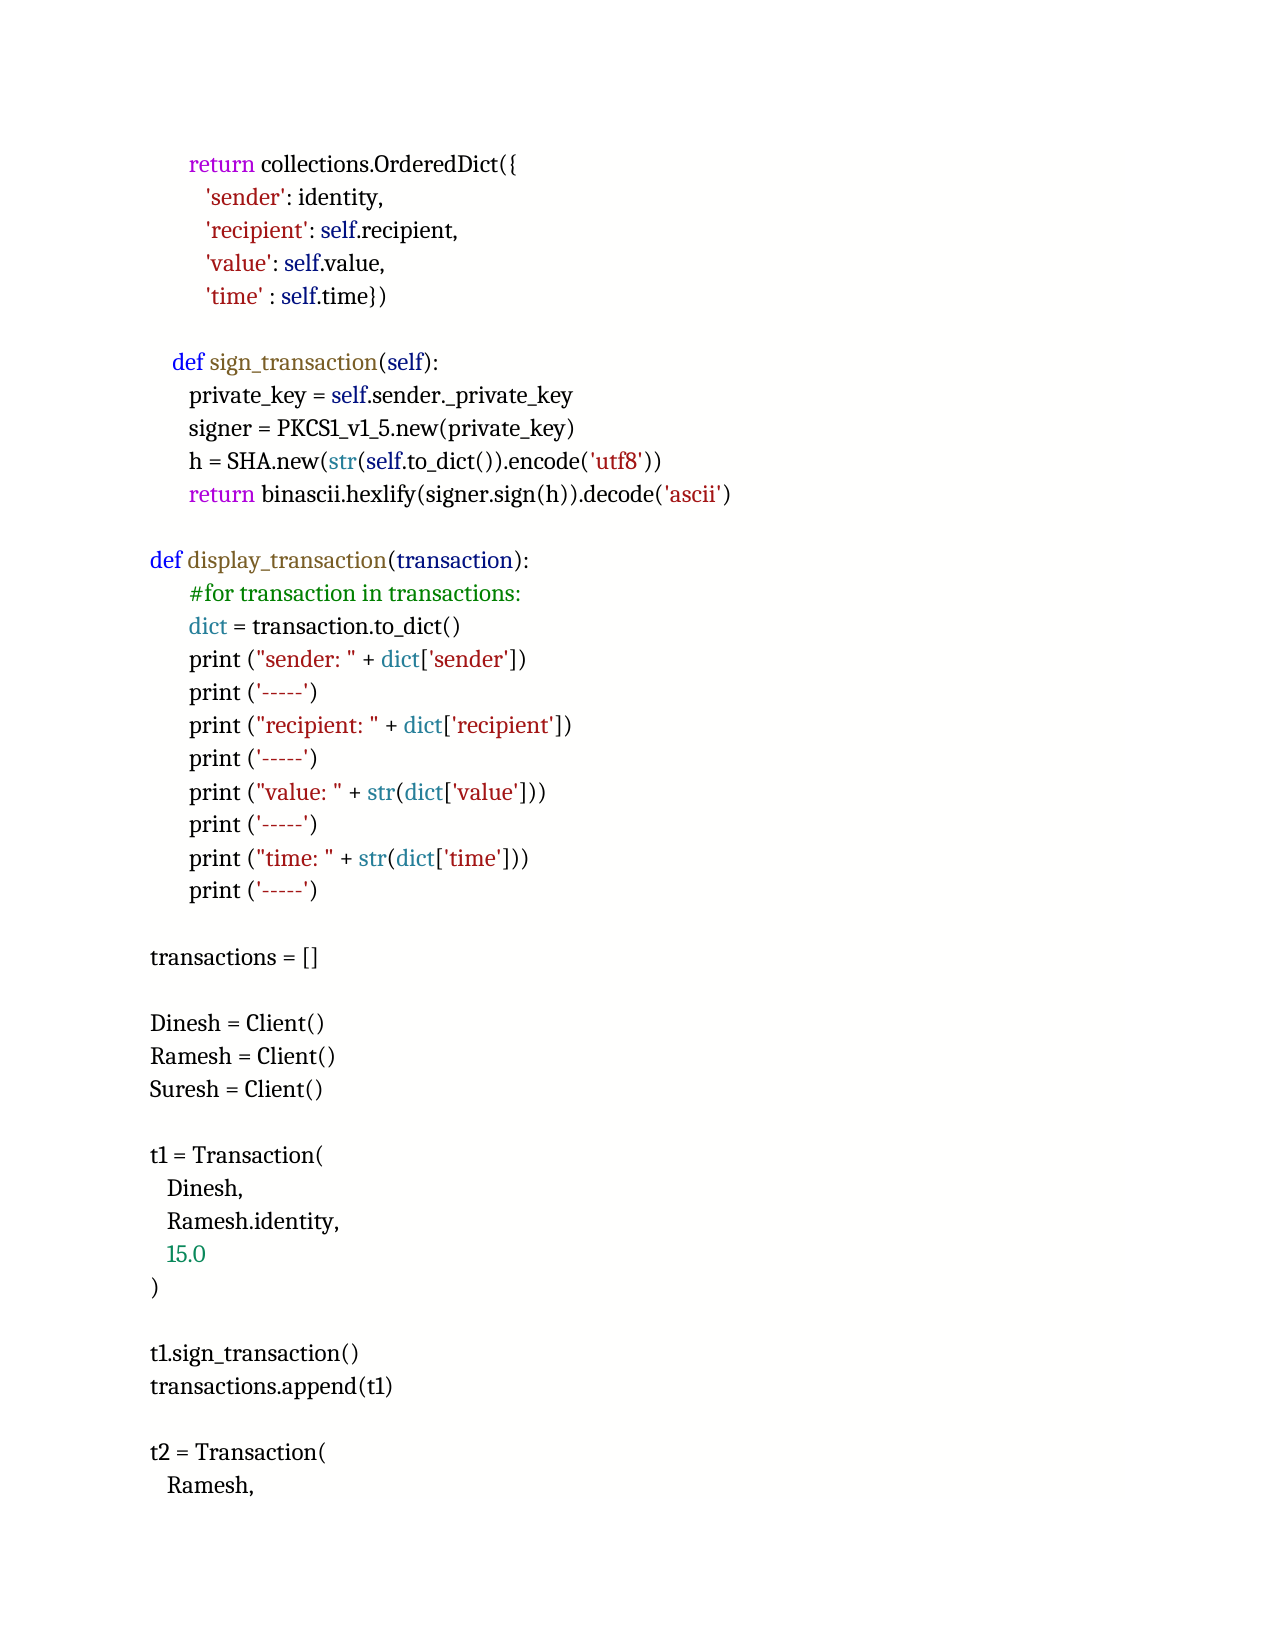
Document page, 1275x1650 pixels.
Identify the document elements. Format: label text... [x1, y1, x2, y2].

text Dinesh = Client() [150, 1008, 1125, 1037]
text t2 = Transaction( [150, 1438, 1125, 1467]
text print ('-----') [150, 744, 1125, 773]
text 15.0 [150, 1240, 1125, 1268]
text return collections.OrderedDict({ [150, 150, 1125, 179]
text transactions.append(t1) [150, 1372, 1125, 1401]
text private_key = self.sender._private_key [150, 381, 1125, 410]
text print ('-----') [150, 678, 1125, 707]
text def display_transaction(transaction): [150, 546, 1125, 575]
text t1 = Transaction( [150, 1141, 1125, 1169]
text Ramesh.identity, [150, 1207, 1125, 1235]
text #for transaction in transactions: [150, 579, 1125, 608]
text return binascii.hexlify(signer.sign(h)).decode('ascii') [150, 480, 1125, 509]
text print ("time: " + str(dict['time'])) [150, 843, 1125, 872]
text print ('-----') [150, 876, 1125, 905]
text print ("value: " + str(dict['value'])) [150, 777, 1125, 806]
text t1.sign_transaction() [150, 1339, 1125, 1367]
text 'recipient': self.recipient, [150, 216, 1125, 245]
text dict = transaction.to_dict() [150, 612, 1125, 641]
text 'sender': identity, [150, 183, 1125, 212]
text transactions = [] [150, 942, 1125, 971]
text h = SHA.new(str(self.to_dict()).encode('utf8')) [150, 447, 1125, 476]
text def sign_transaction(self): [150, 348, 1125, 377]
text ) [150, 1273, 1125, 1301]
text signer = PKCS1_v1_5.new(private_key) [150, 414, 1125, 443]
text Dinesh, [150, 1174, 1125, 1202]
text print ("recipient: " + dict['recipient']) [150, 711, 1125, 740]
text print ("sender: " + dict['sender']) [150, 645, 1125, 674]
text print ('-----') [150, 810, 1125, 839]
text Ramesh, [150, 1471, 1125, 1499]
text 'time' : self.time}) [150, 282, 1125, 311]
text 'value': self.value, [150, 249, 1125, 278]
text Ramesh = Client() [150, 1042, 1125, 1070]
text Suresh = Client() [150, 1074, 1125, 1103]
